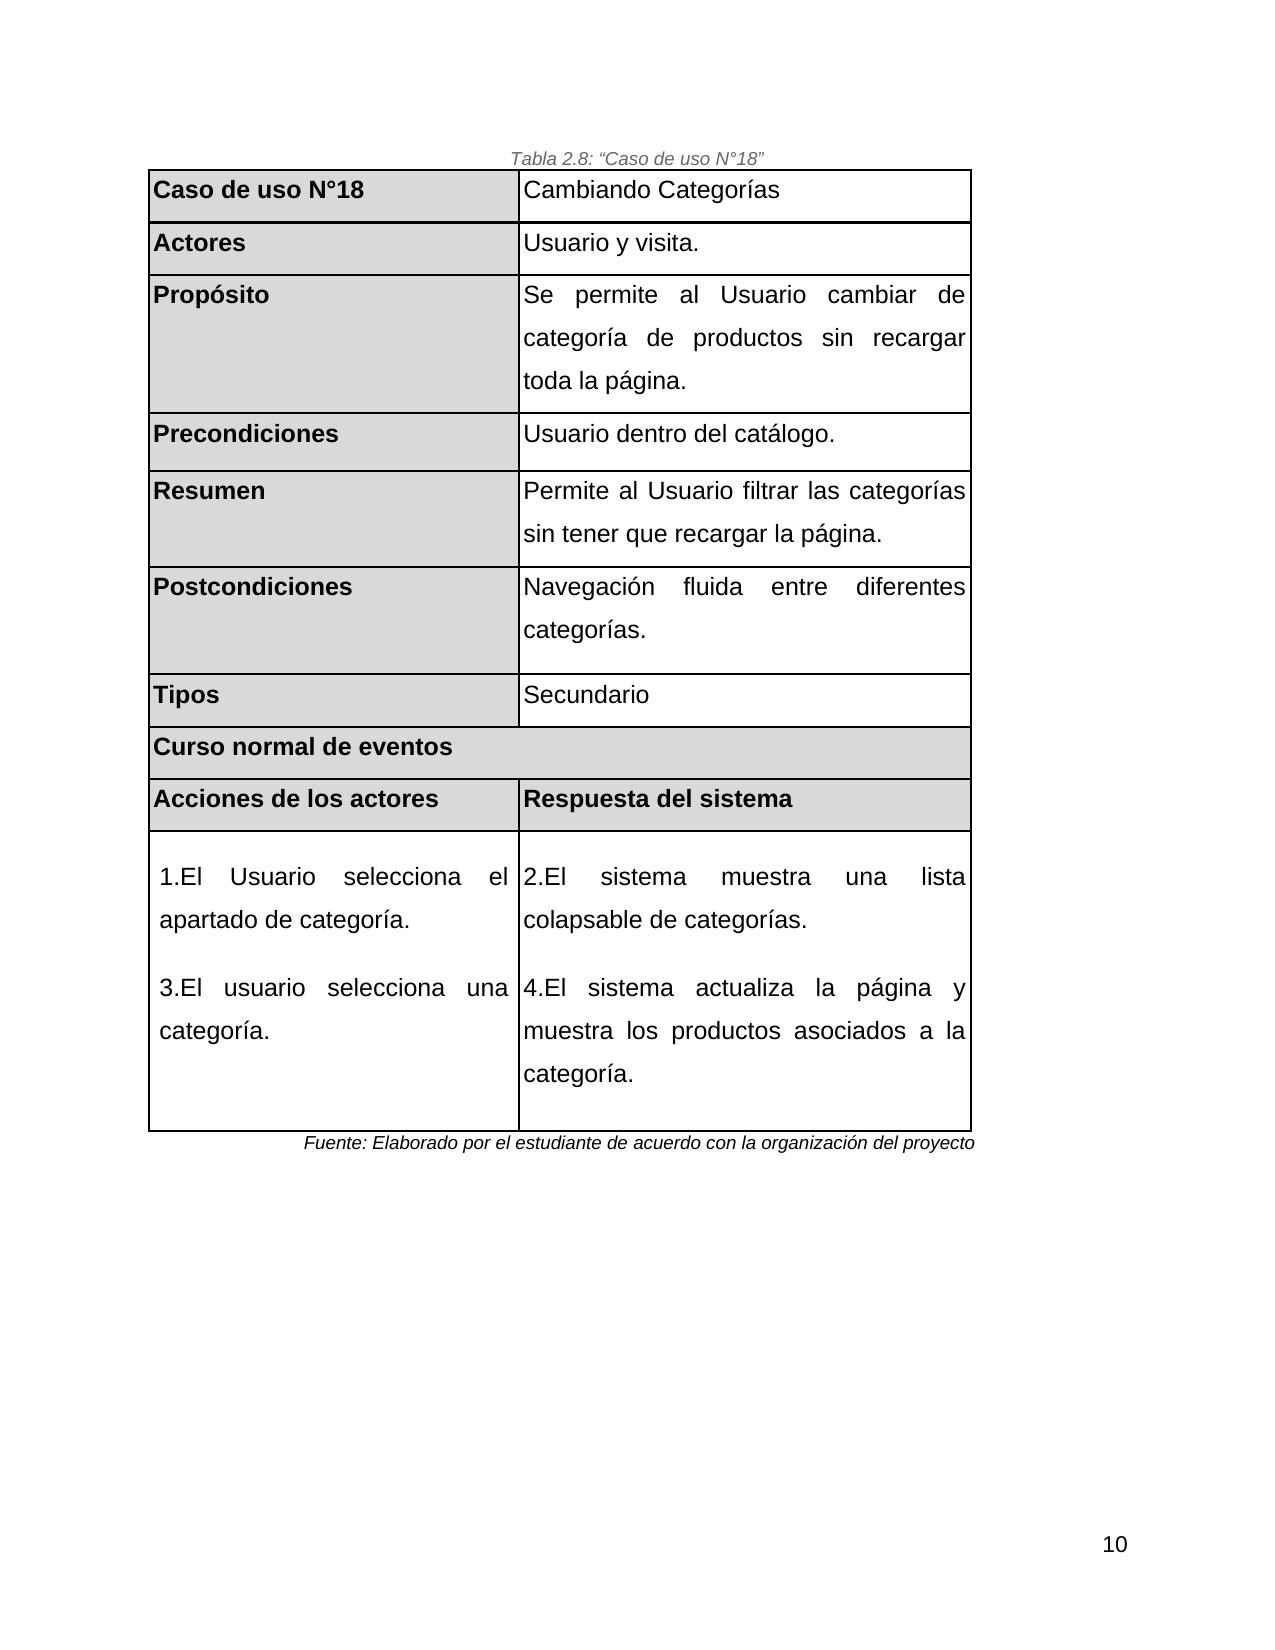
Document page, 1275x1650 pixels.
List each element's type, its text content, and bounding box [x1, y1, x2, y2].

table_header Cambiando Categorías [520, 171, 970, 221]
table_cell Acciones de los actores [150, 780, 518, 830]
table_cell 2.El sistema muestra una lista colapsable de categorías. 4.El sistema actualiza la página y muestra los productos asociados a la categoría. [520, 832, 970, 1130]
table_cell Resumen [150, 472, 518, 566]
table_cell Permite al Usuario filtrar las categorías sin tener que recargar la página. [520, 472, 970, 566]
table_header Caso de uso N°18 [150, 171, 518, 221]
table_cell Tipos [150, 675, 518, 726]
table_cell 1.El Usuario selecciona el apartado de categoría. 3.El usuario selecciona una categoría. [150, 832, 518, 1130]
text Fuente: Elaborado por el estudiante de acuerdo con la organización del proyecto [148, 1132, 1127, 1154]
table_cell Postcondiciones [150, 568, 518, 673]
table_cell Actores [150, 224, 518, 274]
table_cell Usuario y visita. [520, 224, 970, 274]
table_cell Precondiciones [150, 414, 518, 470]
table_cell Navegación fluida entre diferentes categorías. [520, 568, 970, 673]
subtitle Tabla 2.8: “Caso de uso N°18” [148, 148, 1127, 169]
table_cell Curso normal de eventos [150, 728, 970, 778]
table_cell Se permite al Usuario cambiar de categoría de productos sin recargar toda la página. [520, 276, 970, 412]
table_cell Usuario dentro del catálogo. [520, 414, 970, 470]
table_cell Propósito [150, 276, 518, 412]
table_cell Secundario [520, 675, 970, 726]
table_cell Respuesta del sistema [520, 780, 970, 830]
